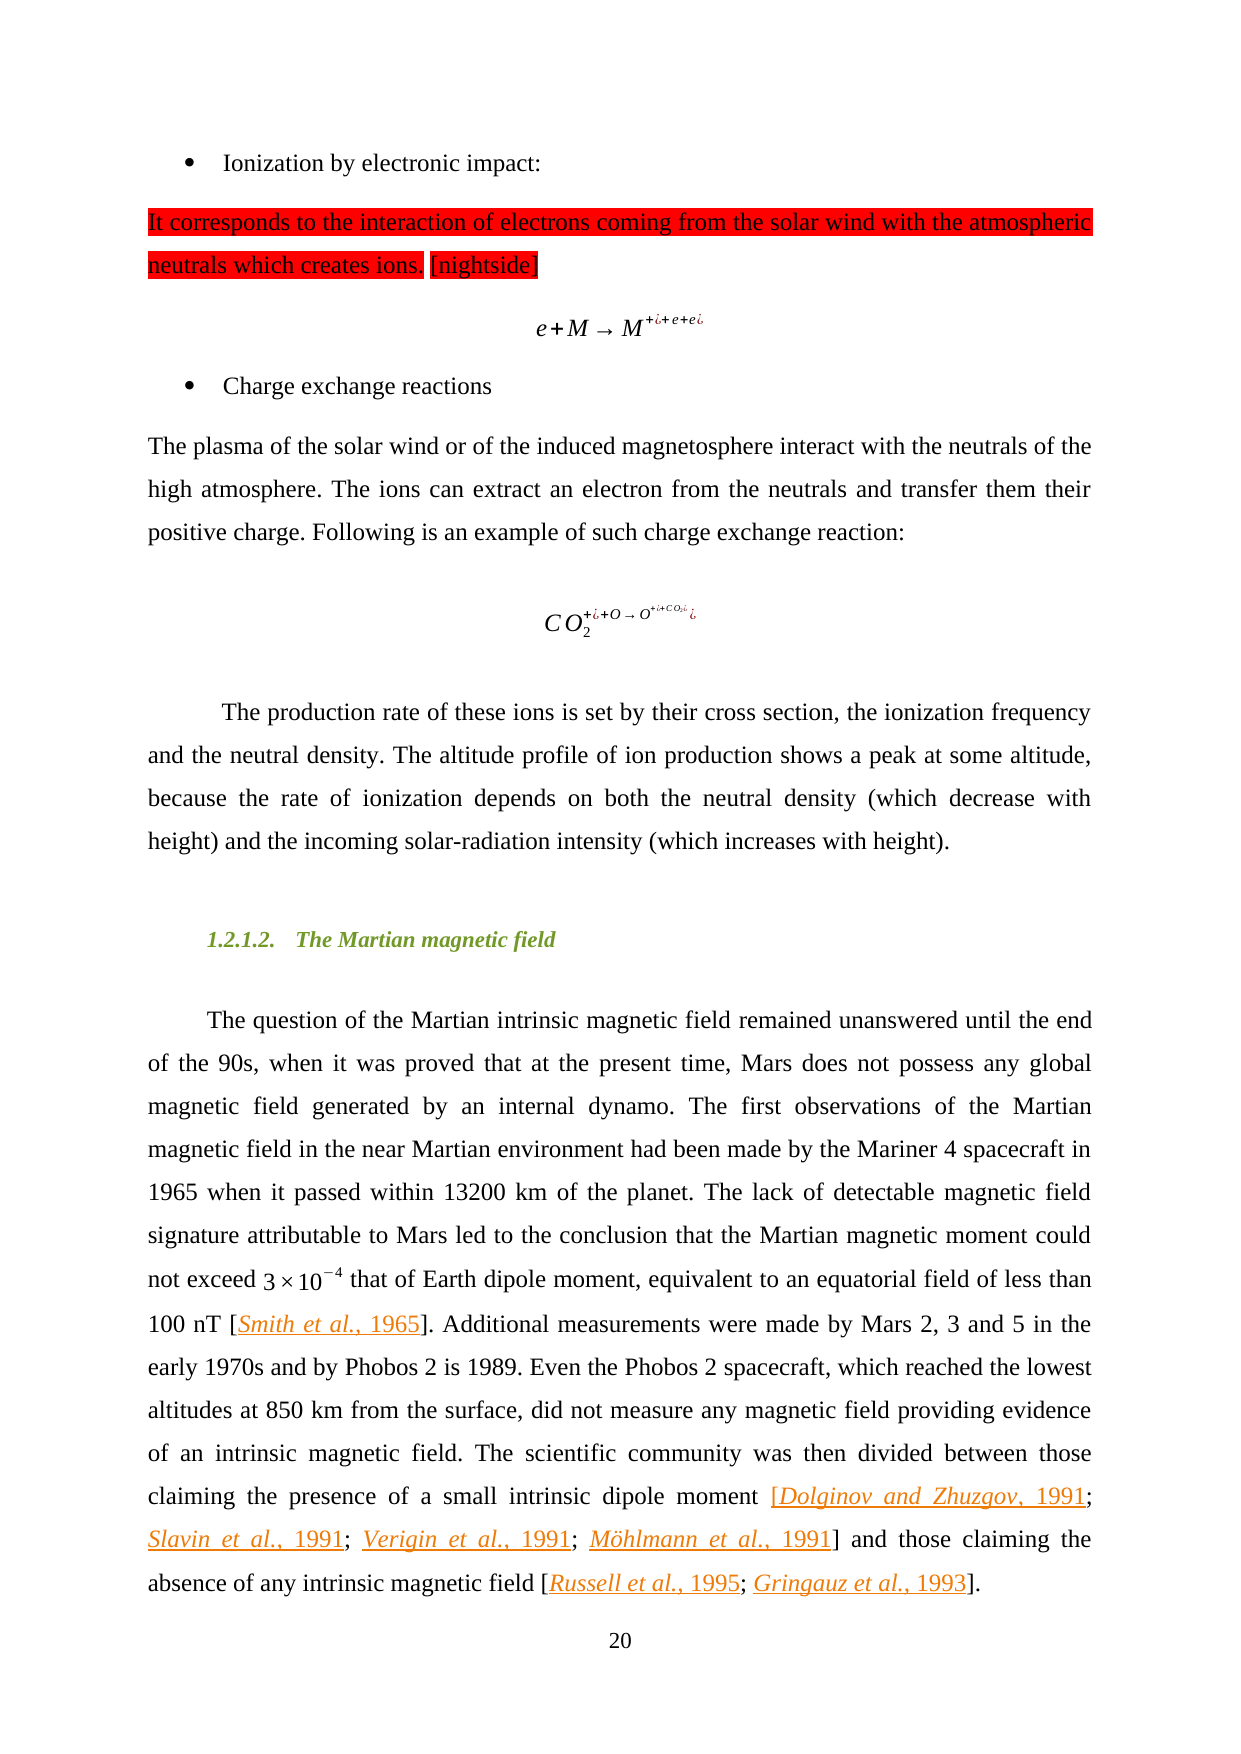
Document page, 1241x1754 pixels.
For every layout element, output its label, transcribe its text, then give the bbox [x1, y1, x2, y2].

list Charge exchange reactions [185, 371, 1093, 400]
text The plasma of the solar wind or of the induced magnetosphere interact with the neutrals of the high atmosphere. The ions can extract an electron from the neutrals and transfer them their positive charge. Following is an example of such charge exchange reaction: [148, 431, 1093, 546]
text It corresponds to the interaction of electrons coming from the solar wind with the atmospheric neutrals which creates ions. [nightside] [148, 236, 1093, 279]
list Ionization by electronic impact: [185, 148, 1093, 176]
text The question of the Martian intrinsic magnetic field remained unanswered until the end of the 90s, when it was proved that at the present time, Mars does not possess any global magnetic field generated by an internal dynamo. The first observations of the Martian magnetic field in the near Martian environment had been made by the Mariner 4 spacecraft in 1965 when it passed within 13200 km of the planet. The lack of detectable magnetic field signature attributable to Mars led to the conclusion that the Martian magnetic moment could not exceed that of Earth dipole moment, equivalent to an equatorial field of less than 100 nT [Smith et al., 1965]. Additional measurements were made by Mars 2, 3 and 5 in the early 1970s and by Phobos 2 is 1989. Even the Phobos 2 spacecraft, which reached the lowest altitudes at 850 km from the surface, did not measure any magnetic field providing evidence of an intrinsic magnetic field. The scientific community was then divided between those claiming the presence of a small intrinsic dipole moment [Dolginov and Zhuzgov, 1991; Slavin et al., 1991; Verigin et al., 1991; Möhlmann et al., 1991] and those claiming the absence of any intrinsic magnetic field [Russell et al., 1995; Gringauz et al., 1993]. [148, 1005, 1093, 1596]
subtitle The Martian magnetic field [148, 926, 1093, 952]
text The production rate of these ions is set by their cross section, the ionization frequency and the neutral density. The altitude profile of ion production shows a peak at some altitude, because the rate of ionization depends on both the neutral density (which decrease with height) and the incoming solar-radiation intensity (which increases with height). [148, 697, 1093, 855]
